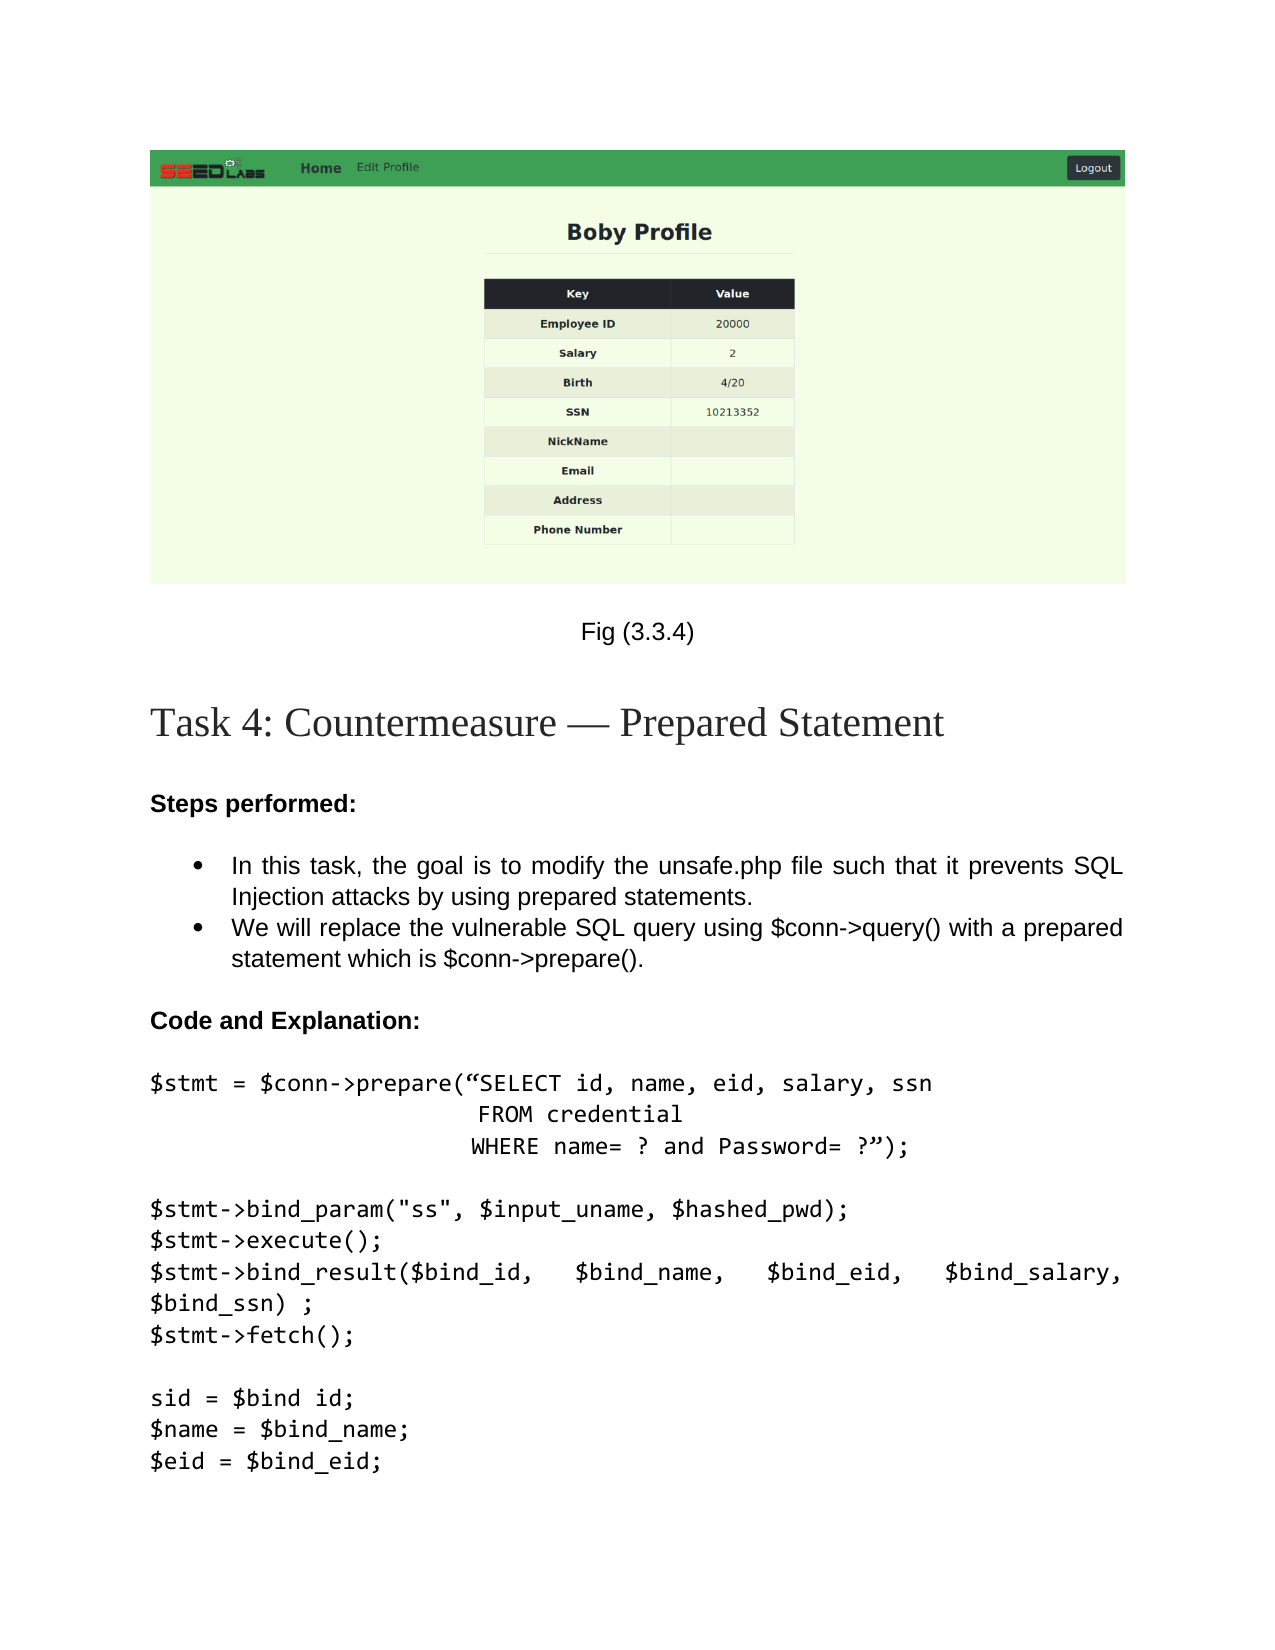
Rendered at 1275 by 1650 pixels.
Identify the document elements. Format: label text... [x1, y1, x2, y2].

text $stmt->execute(); [150, 1226, 1125, 1255]
text FROM credential [150, 1100, 1125, 1129]
text WHERE name= ? and Password= ?”); [150, 1131, 1125, 1161]
text Fig (3.3.4) [150, 616, 1125, 645]
subtitle Task 4: Countermeasure — Prepared Statement [150, 697, 1125, 745]
text $name = $bind_name; [150, 1415, 1125, 1444]
text $stmt = $conn->prepare(“SELECT id, name, eid, salary, ssn [150, 1068, 1125, 1097]
text $stmt->fetch(); [150, 1321, 1125, 1381]
text $stmt->bind_result($bind_id, $bind_name, $bind_eid, $bind_salary, $bind_ssn) ; [150, 1257, 1125, 1318]
list We will replace the vulnerable SQL query using $conn->query() with a prepared statement which is $conn->prepare(). [194, 913, 1125, 973]
text Steps performed: [150, 788, 1125, 817]
picture [150, 150, 1125, 584]
text $stmt->bind_param("ss", $input_uname, $hashed_pwd); [150, 1194, 1125, 1224]
text $eid = $bind_eid; [150, 1446, 1125, 1476]
text sid = $bind id; [150, 1383, 1125, 1412]
text Code and Explanation: [150, 1006, 1125, 1035]
list In this task, the goal is to modify the unsafe.php file such that it prevents SQL Injection attacks by using prepared statements. [194, 851, 1125, 911]
